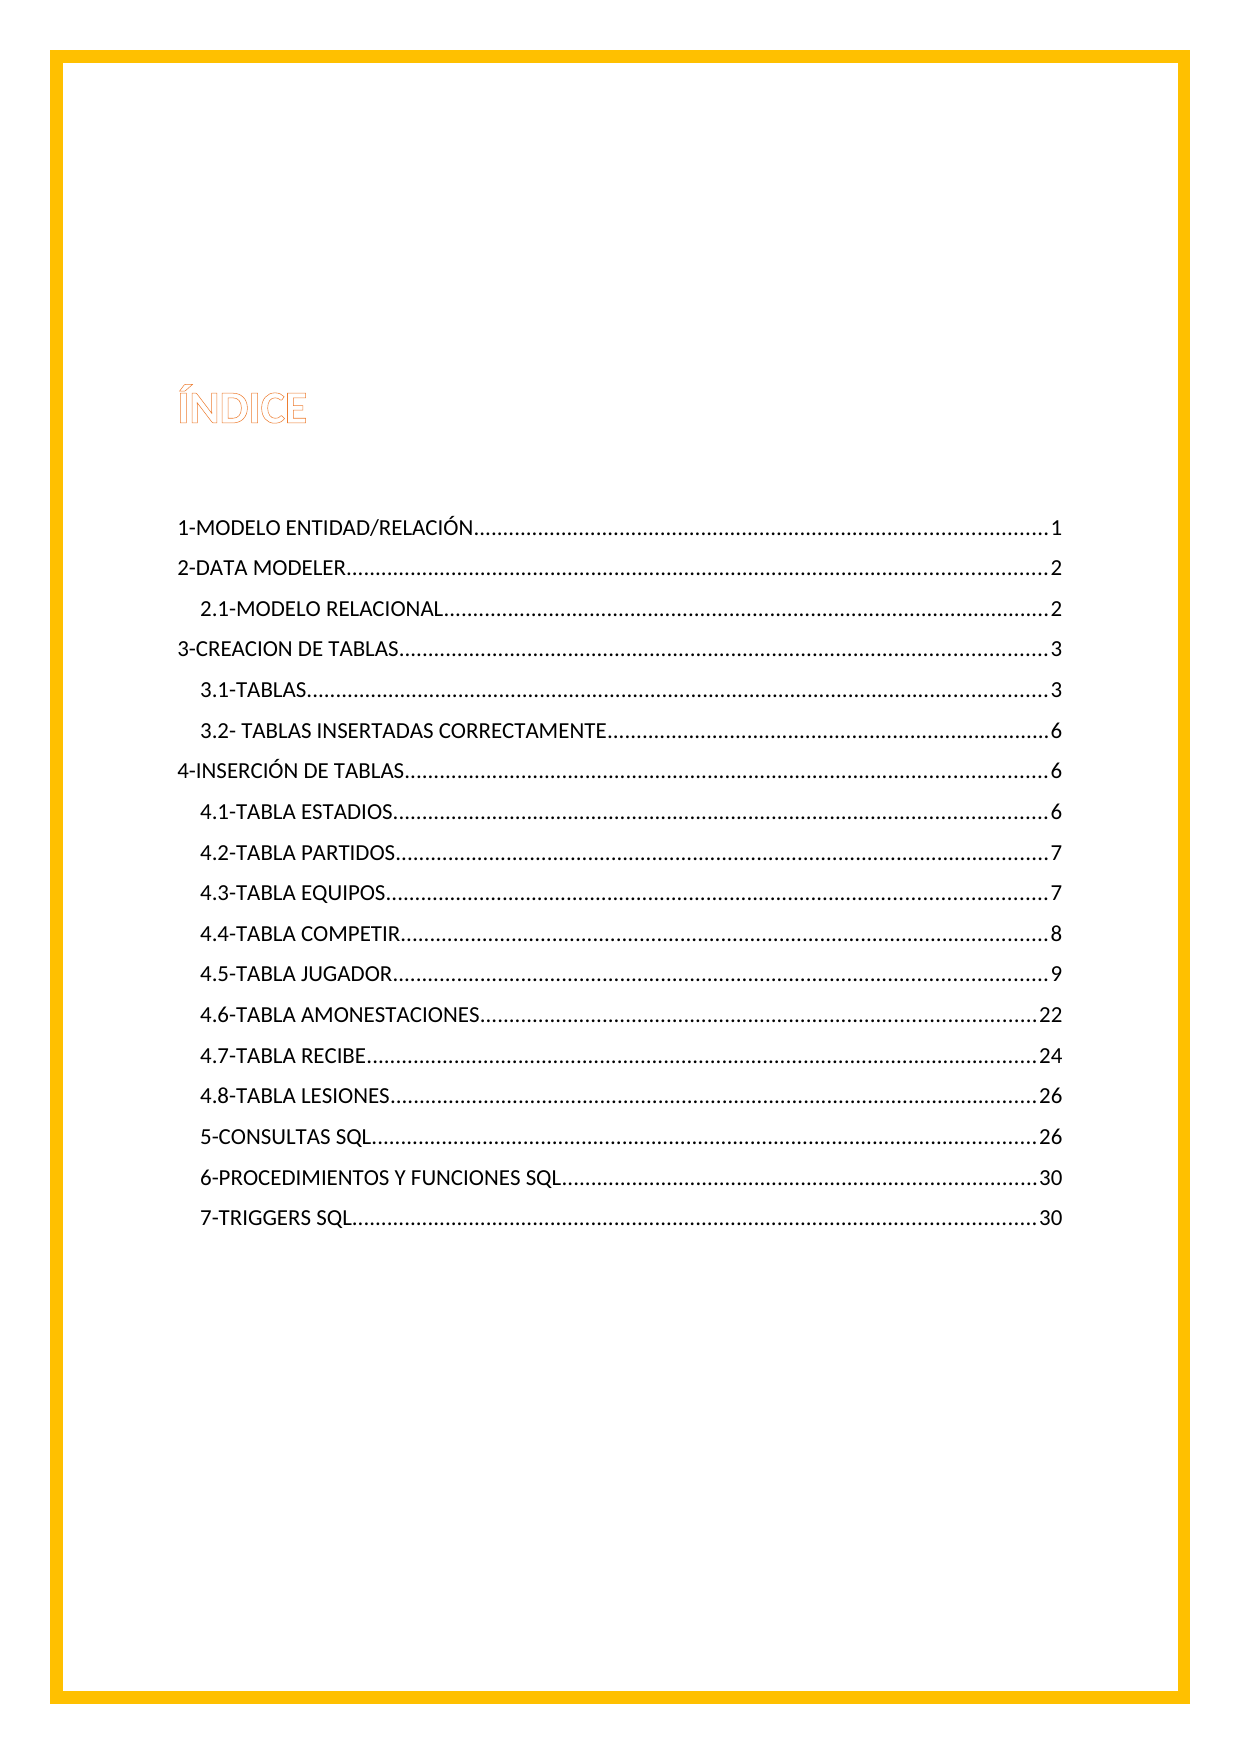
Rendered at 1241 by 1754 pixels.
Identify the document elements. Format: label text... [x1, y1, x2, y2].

text ÍNDICE [177, 378, 1063, 434]
